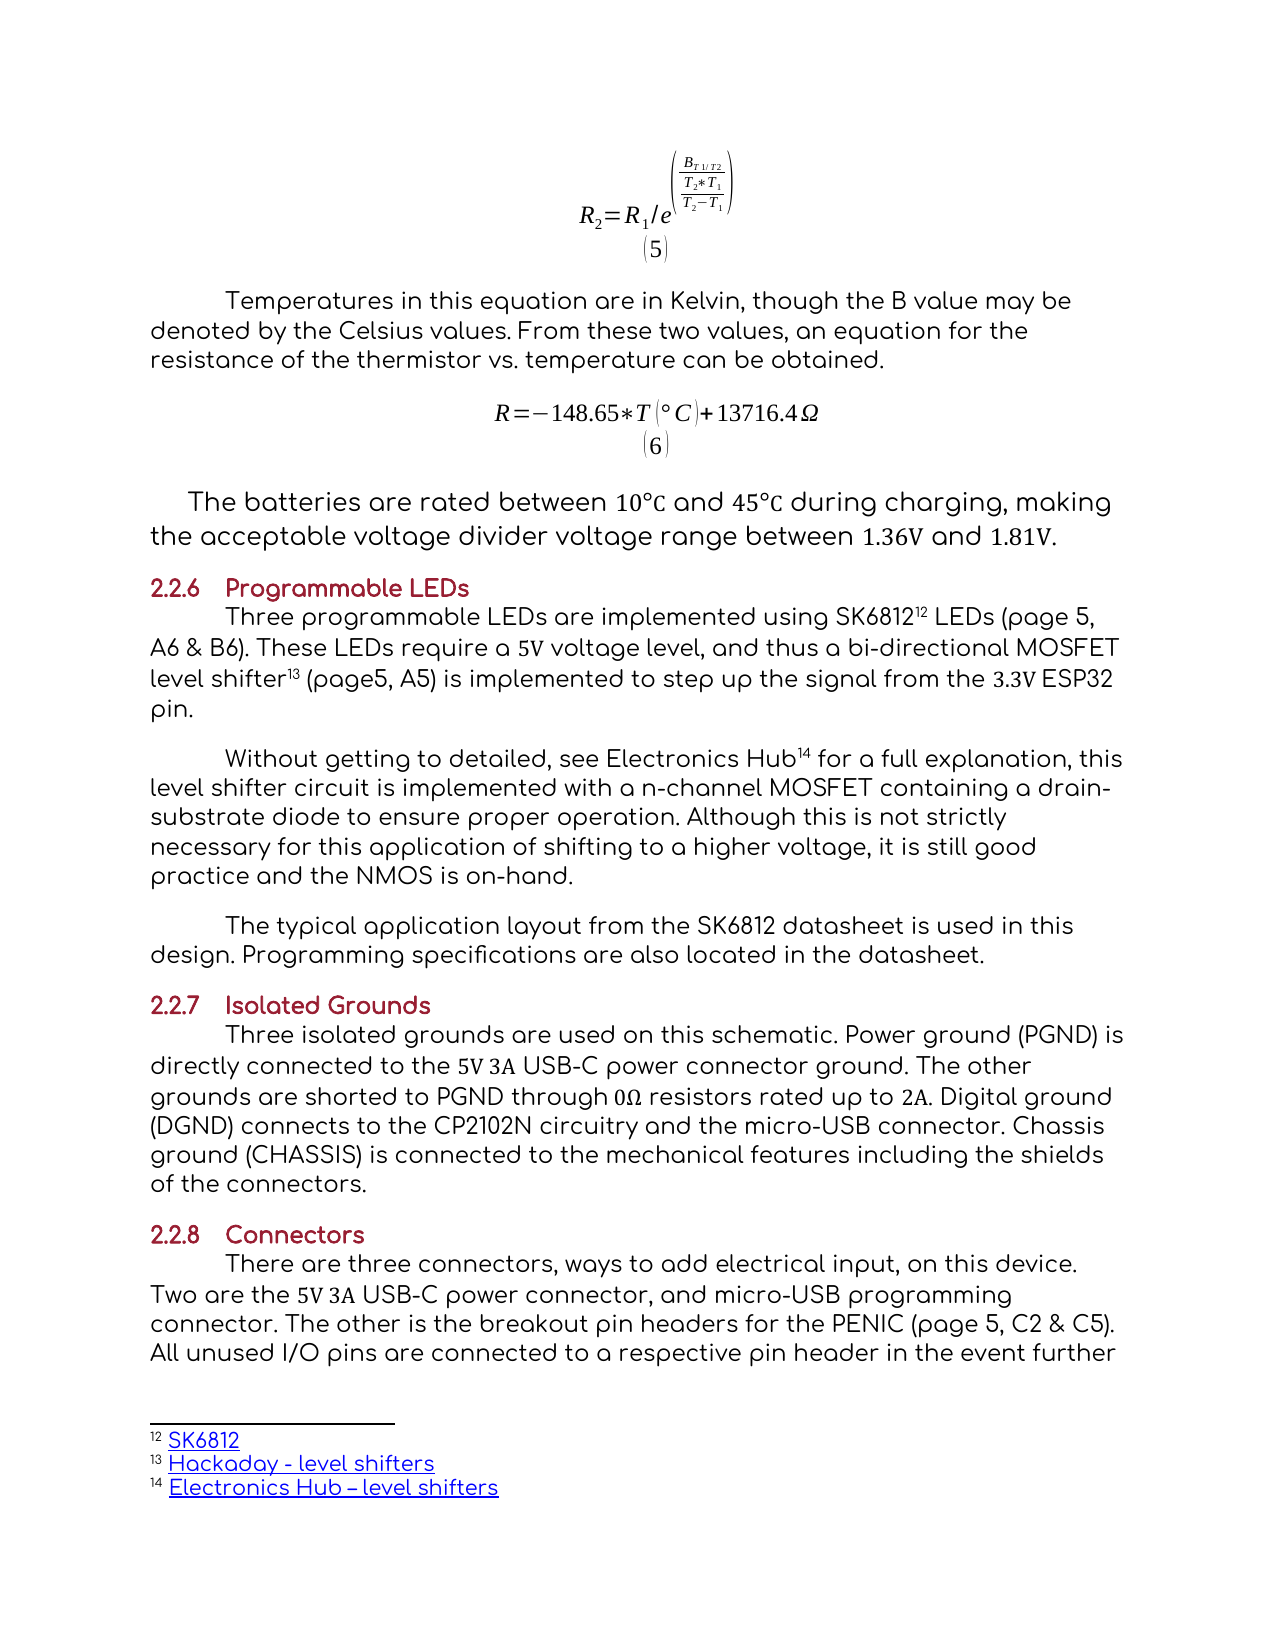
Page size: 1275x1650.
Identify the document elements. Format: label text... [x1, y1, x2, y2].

subtitle Isolated Grounds [150, 993, 1125, 1019]
text Temperatures in this equation are in Kelvin, though the B value may be denoted by the Celsius values. From these two values, an equation for the resistance of the thermistor vs. temperature can be obtained. [150, 289, 1125, 374]
text The batteries are rated between 10°C and 45°C during charging, making the acceptable voltage divider voltage range between 1.36V and 1.81V. [150, 485, 1125, 551]
text The typical application layout from the SK6812 datasheet is used in this design. Programming specifications are also located in the datasheet. [150, 914, 1125, 969]
subtitle Connectors [150, 1223, 1125, 1248]
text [150, 1252, 1125, 1367]
subtitle Programmable LEDs [150, 576, 1125, 602]
text Three programmable LEDs are implemented using SK6812 LEDs (page 5, A6 & B6). These LEDs require a 5V voltage level, and thus a bi-directional MOSFET level shifter (page5, A5) is implemented to step up the signal from the 3.3V ESP32 pin. [150, 606, 1125, 722]
text Three isolated grounds are used on this schematic. Power ground (PGND) is directly connected to the 5V 3A USB-C power connector ground. The other grounds are shorted to PGND through 0Ω resistors rated up to 2A. Digital ground (DGND) connects to the CP2102N circuitry and the micro-USB connector. Chassis ground (CHASSIS) is connected to the mechanical features including the shields of the connectors. [150, 1023, 1125, 1198]
text Without getting to detailed, see Electronics Hub for a full explanation, this level shifter circuit is implemented with a n-channel MOSFET containing a drain-substrate diode to ensure proper operation. Although this is not strictly necessary for this application of shifting to a higher voltage, it is still good practice and the NMOS is on-hand. [150, 747, 1125, 889]
